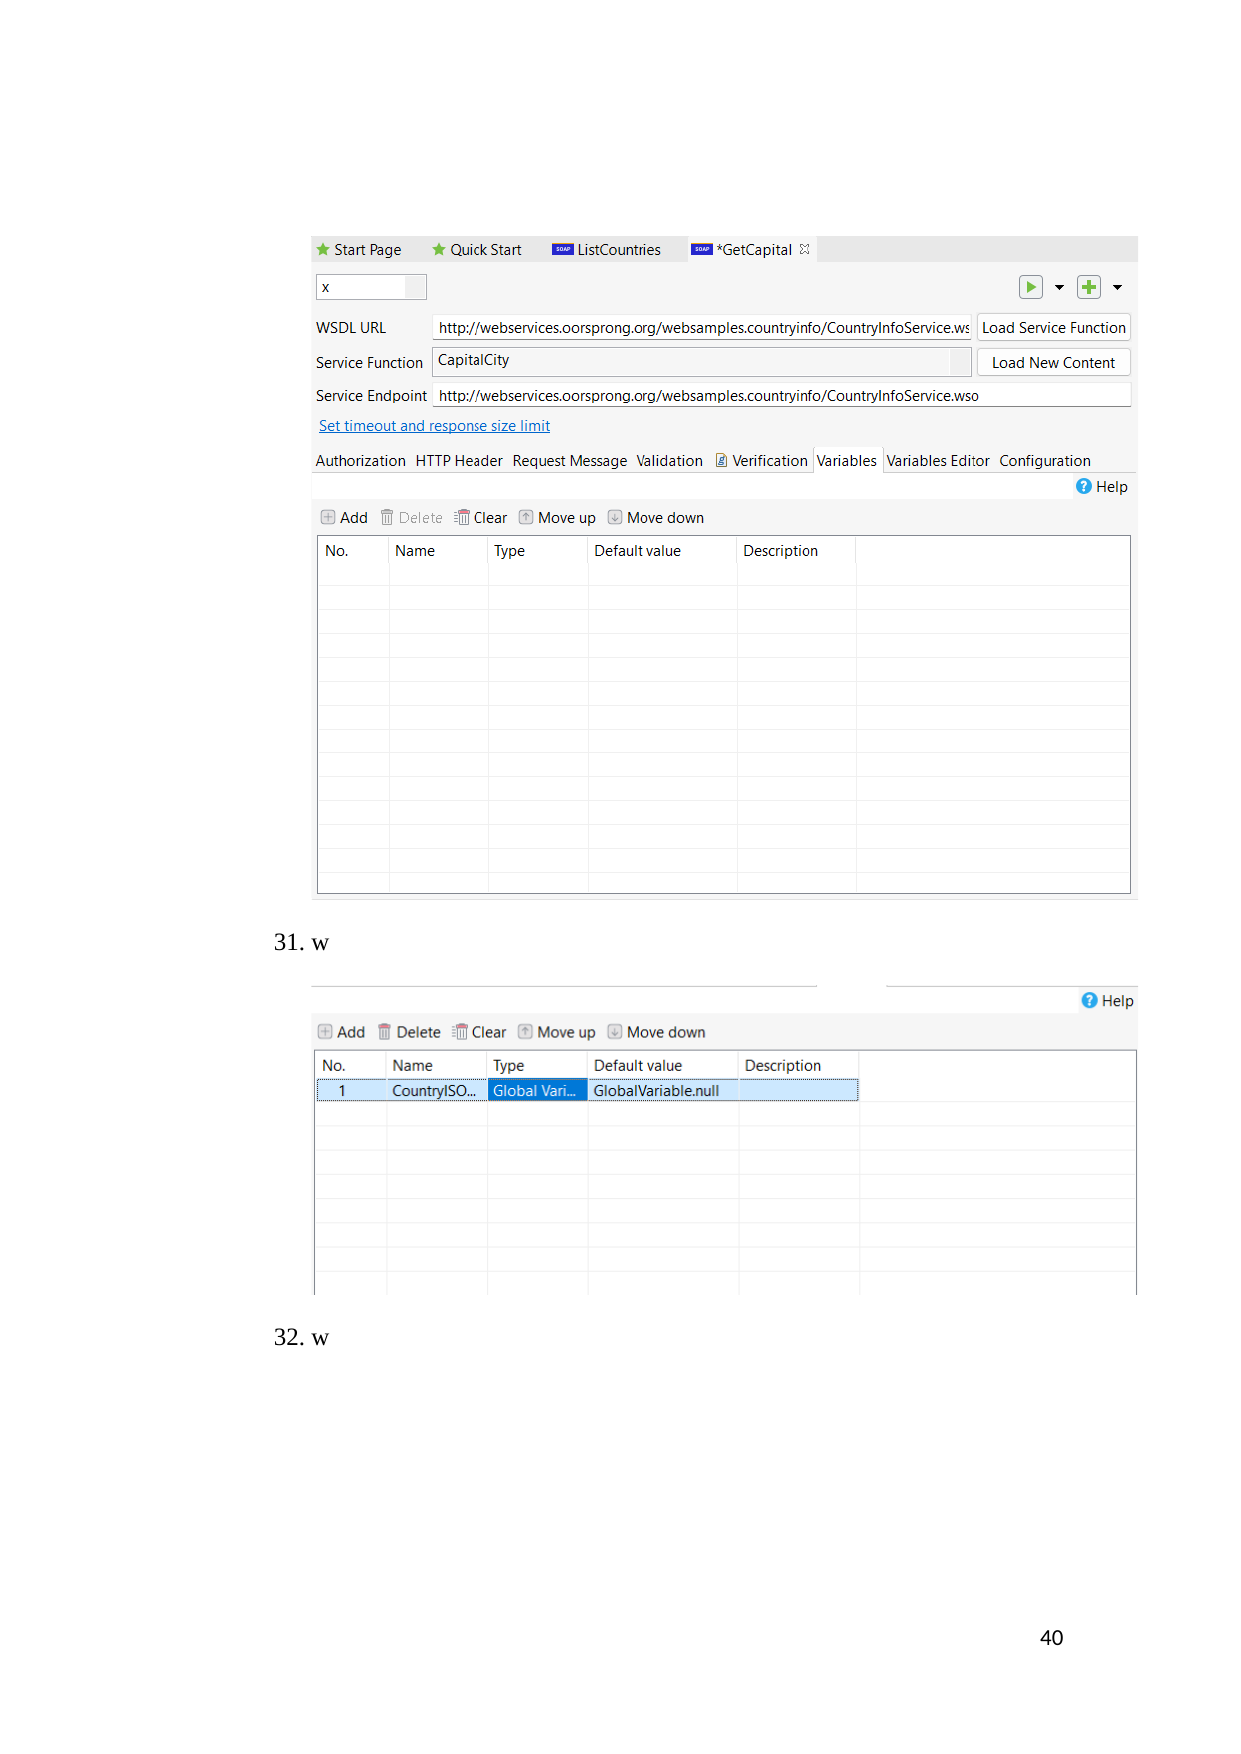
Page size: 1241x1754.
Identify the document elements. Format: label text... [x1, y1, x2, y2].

list w [274, 1322, 1063, 1351]
picture [311, 985, 1139, 1295]
picture [311, 236, 1139, 900]
list w [274, 927, 1063, 956]
